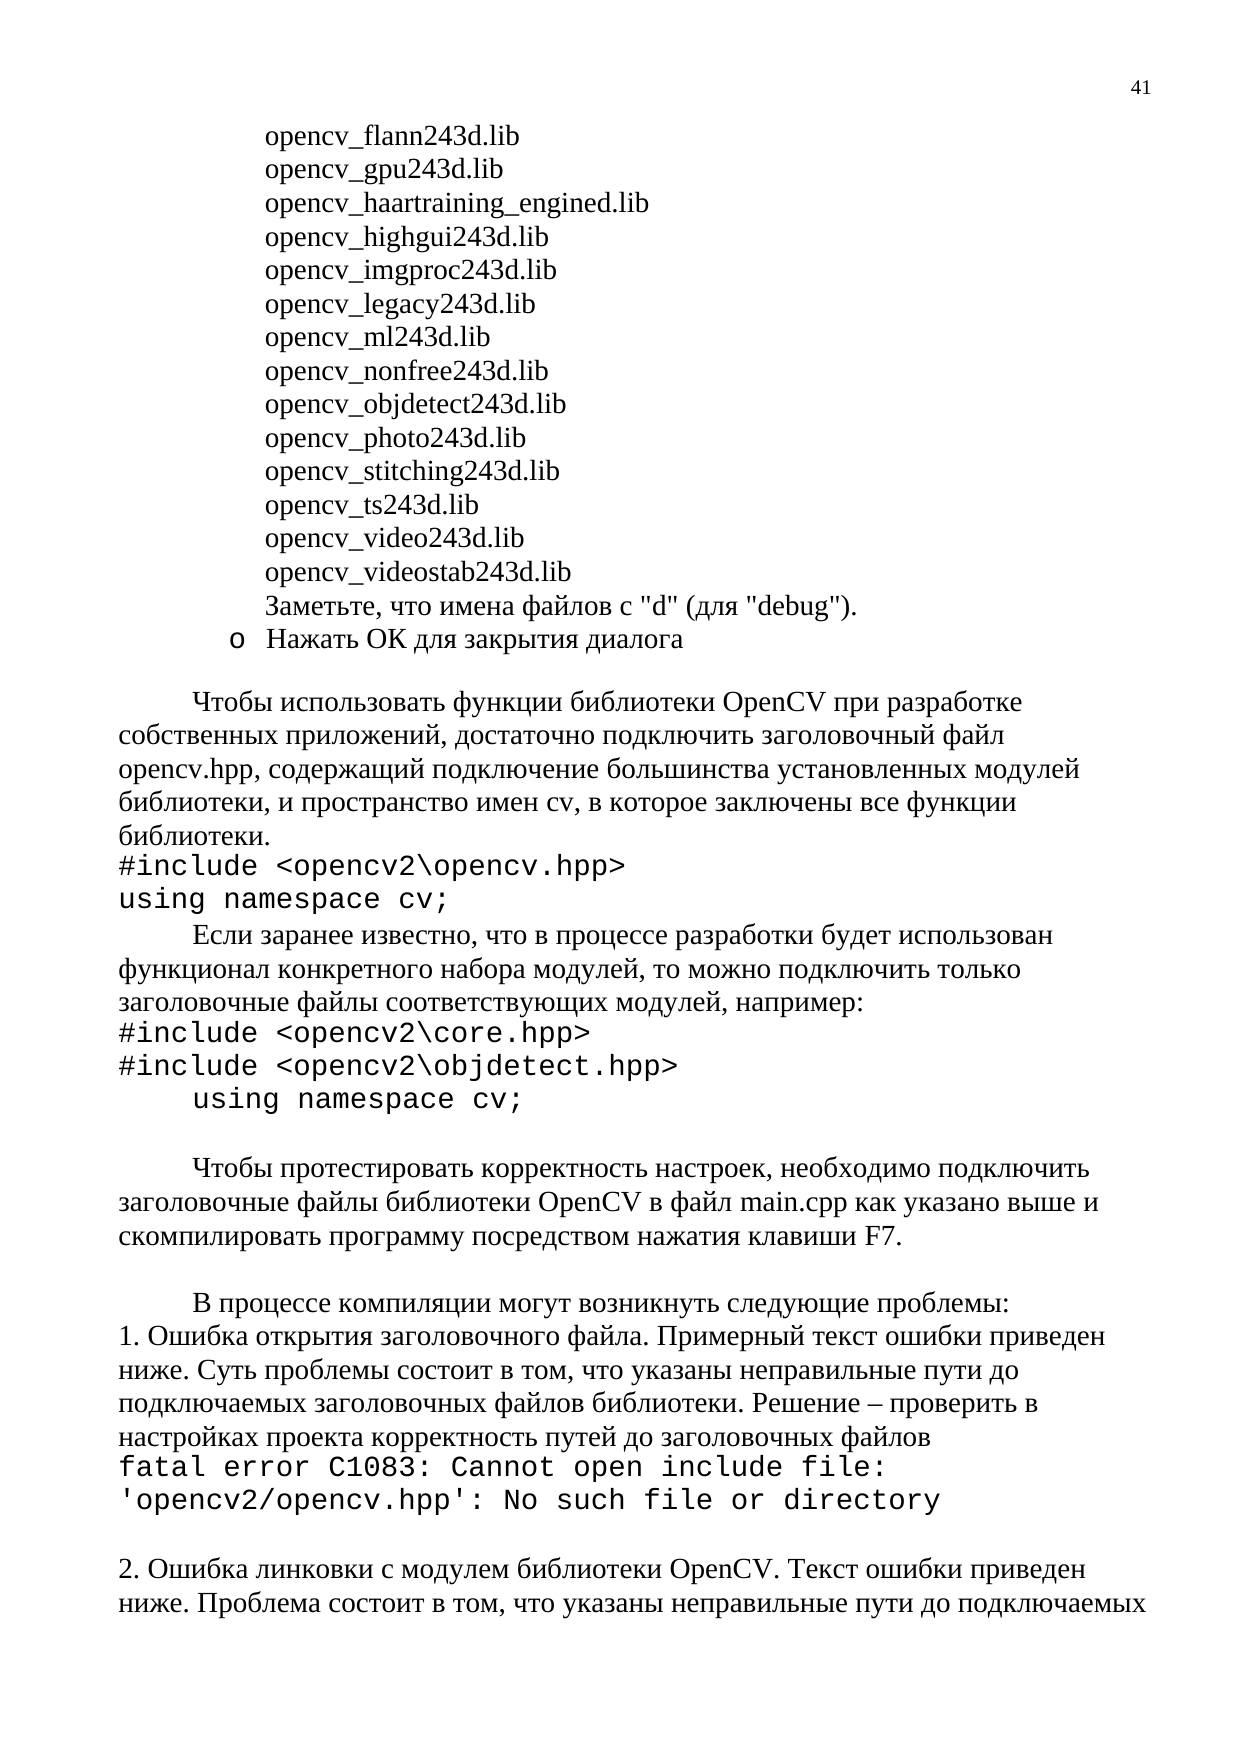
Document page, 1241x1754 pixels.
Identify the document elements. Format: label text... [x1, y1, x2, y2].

text opencv_stitching243d.lib [264, 453, 1152, 487]
text opencv_videostab243d.lib [264, 554, 1152, 588]
text opencv_gpu243d.lib [264, 152, 1152, 185]
text using namespace cv; [192, 1084, 1152, 1117]
text opencv_haartraining_engined.lib [264, 185, 1152, 219]
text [118, 1552, 1152, 1619]
text opencv_highgui243d.lib [264, 219, 1152, 252]
text #include <opencv2\objdetect.hpp> [118, 1051, 1152, 1084]
text opencv_objdetect243d.lib [264, 386, 1152, 420]
text Заметьте, что имена файлов с "d" (для "debug"). [191, 588, 1152, 621]
text opencv_ts243d.lib [264, 487, 1152, 521]
text using namespace cv; [118, 884, 1152, 917]
text Чтобы протестировать корректность настроек, необходимо подключить заголовочные файлы библиотеки OpenCV в файл main.cpp как указано выше и скомпилировать программу посредством нажатия клавиши F7. [118, 1151, 1152, 1251]
text Чтобы использовать функции библиотеки OpenCV при разработке собственных приложений, достаточно подключить заголовочный файл opencv.hpp, содержащий подключение большинства установленных модулей библиотеки, и пространство имен cv, в которое заключены все функции библиотеки. [118, 684, 1152, 851]
text opencv_nonfree243d.lib [264, 353, 1152, 386]
text opencv_photo243d.lib [264, 420, 1152, 453]
text 'opencv2/opencv.hpp': No such file or directory [118, 1486, 1152, 1518]
text В процессе компиляции могут возникнуть следующие проблемы: [118, 1285, 1152, 1318]
text fatal error C1083: Cannot open include file: [118, 1452, 1152, 1486]
text opencv_legacy243d.lib [264, 286, 1152, 319]
list Нажать ОК для закрытия диалога [228, 621, 1152, 657]
text #include <opencv2\core.hpp> [118, 1018, 1152, 1051]
text #include <opencv2\opencv.hpp> [118, 851, 1152, 884]
text Если заранее известно, что в процессе разработки будет использован функционал конкретного набора модулей, то можно подключить только заголовочные файлы соответствующих модулей, например: [118, 917, 1152, 1018]
text 1. Ошибка открытия заголовочного файла. Примерный текст ошибки приведен ниже. Суть проблемы состоит в том, что указаны неправильные пути до подключаемых заголовочных файлов библиотеки. Решение – проверить в настройках проекта корректность путей до заголовочных файлов [118, 1318, 1152, 1452]
text opencv_video243d.lib [264, 521, 1152, 554]
text opencv_imgproc243d.lib [264, 252, 1152, 286]
text opencv_ml243d.lib [264, 319, 1152, 353]
text opencv_flann243d.lib [264, 118, 1152, 152]
